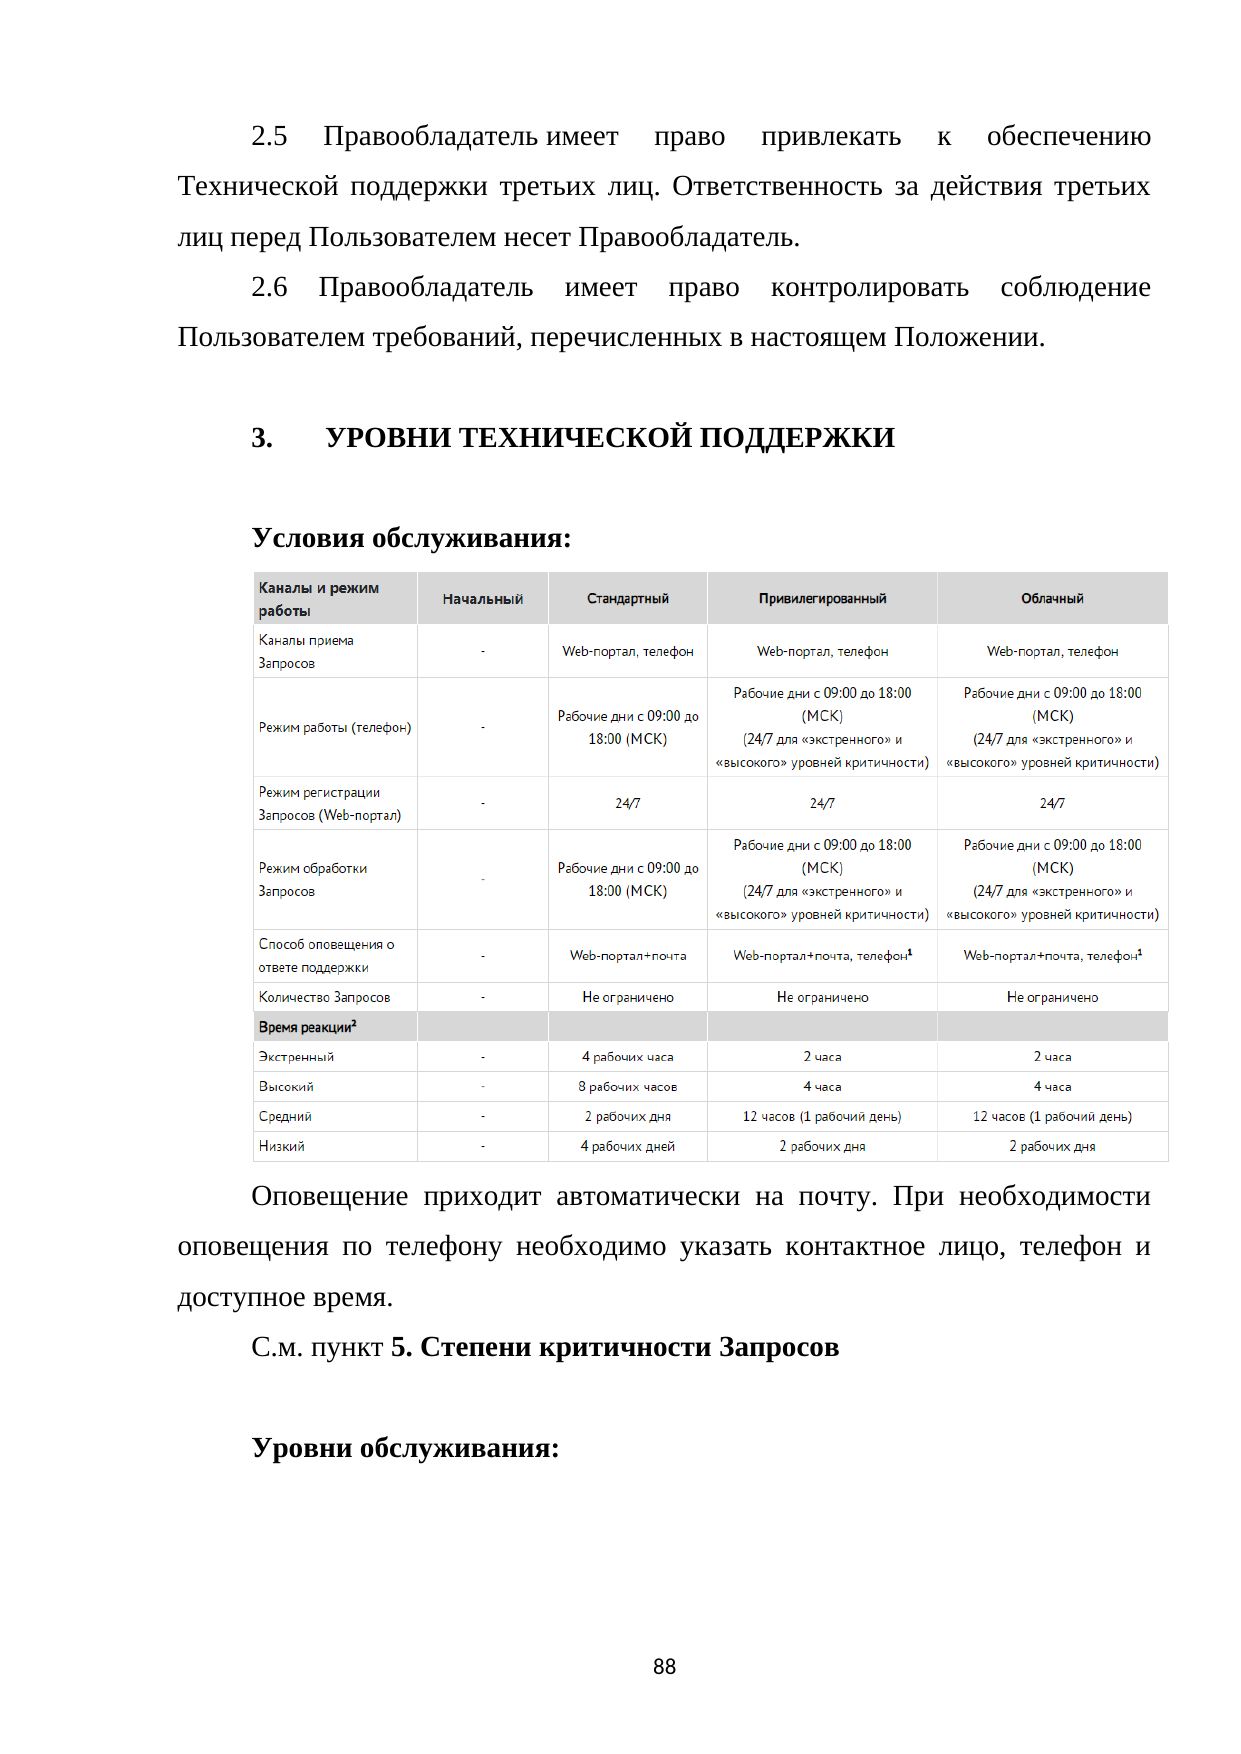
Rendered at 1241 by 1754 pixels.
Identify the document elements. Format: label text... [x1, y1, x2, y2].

text Оповещение приходит автоматически на почту. При необходимости оповещения по телефону необходимо указать контактное лицо, телефон и доступное время. [177, 1178, 1152, 1312]
text С.м. пункт 5. Степени критичности Запросов [177, 1329, 1152, 1363]
text Уровни обслуживания: [177, 1430, 1152, 1463]
text Условия обслуживания: [177, 521, 1152, 554]
text 2.6 Правообладатель имеет право контролировать соблюдение Пользователем требований, перечисленных в настоящем Положении. [177, 269, 1152, 353]
text 2.5 Правообладатель имеет право привлекать к обеспечению Технической поддержки третьих лиц. Ответственность за действия третьих лиц перед Пользователем несет Правообладатель. [177, 118, 1152, 252]
picture [251, 571, 1170, 1164]
list УРОВНИ ТЕХНИЧЕСКОЙ ПОДДЕРЖКИ [177, 420, 1152, 453]
